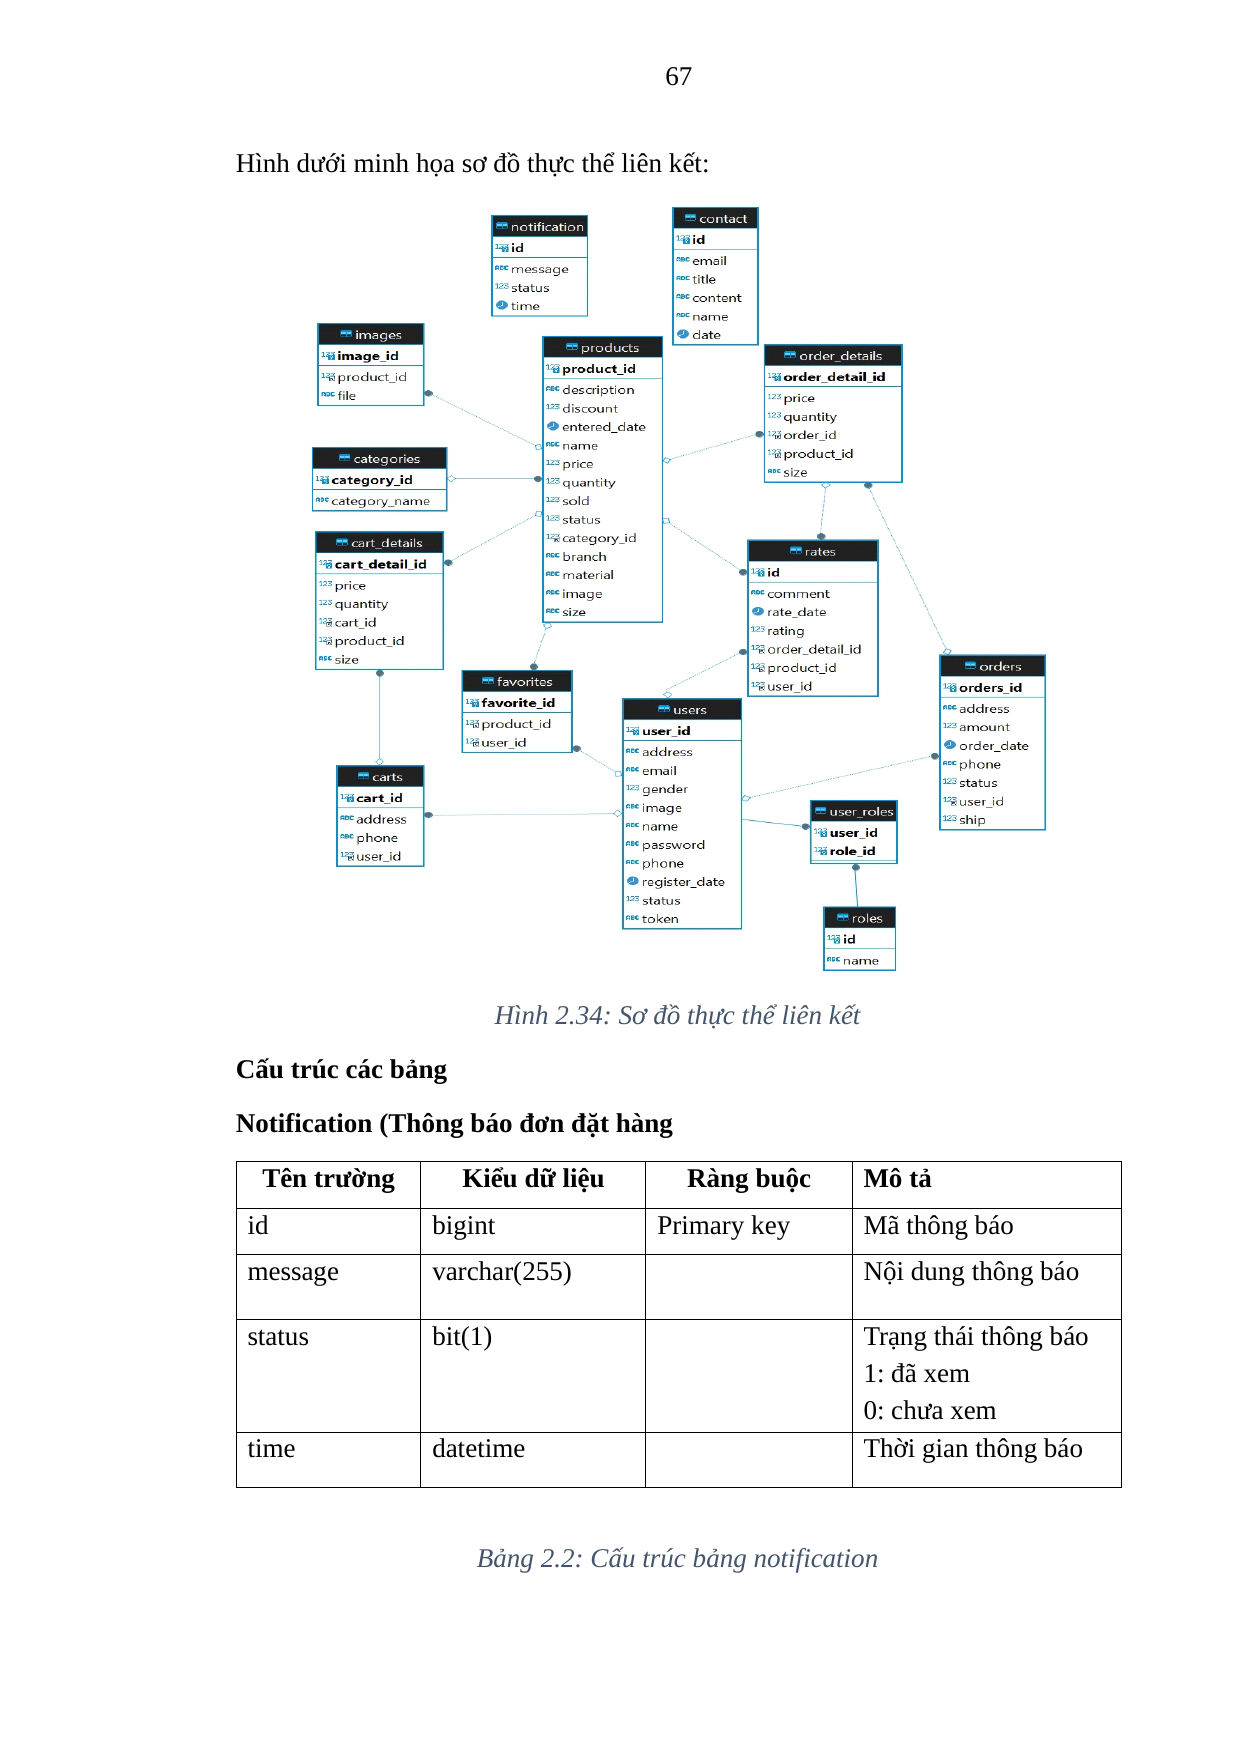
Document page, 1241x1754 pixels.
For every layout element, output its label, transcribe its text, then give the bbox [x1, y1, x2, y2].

text Bảng 2.2: Cấu trúc bảng notification [177, 1542, 1122, 1573]
table_cell bit(1) [421, 1320, 645, 1432]
text Hình dưới minh họa sơ đồ thực thể liên kết: [177, 147, 1122, 178]
table_cell Nội dung thông báo [853, 1255, 1121, 1319]
table_cell Primary key [646, 1209, 852, 1254]
picture [303, 201, 1054, 977]
table_cell message [237, 1255, 420, 1319]
table_header Kiểu dữ liệu [421, 1162, 645, 1208]
table_cell bigint [421, 1209, 645, 1254]
text Cấu trúc các bảng [177, 1053, 1122, 1084]
table_cell status [237, 1320, 420, 1432]
text Hình 2.34: Sơ đồ thực thể liên kết [177, 999, 1122, 1030]
table_cell time [237, 1433, 420, 1487]
table_header Tên trường [237, 1162, 420, 1208]
table_cell [646, 1255, 852, 1319]
table_cell [646, 1433, 852, 1487]
table_cell id [237, 1209, 420, 1254]
table_cell Trạng thái thông báo 1: đã xem 0: chưa xem [853, 1320, 1121, 1432]
table_cell datetime [421, 1433, 645, 1487]
table_header Mô tả [853, 1162, 1121, 1208]
table_cell varchar(255) [421, 1255, 645, 1319]
table_cell Thời gian thông báo [853, 1433, 1121, 1487]
table_cell [646, 1320, 852, 1432]
table_cell Mã thông báo [853, 1209, 1121, 1254]
text Notification (Thông báo đơn đặt hàng [236, 1107, 1122, 1138]
table_header Ràng buộc [646, 1162, 852, 1208]
